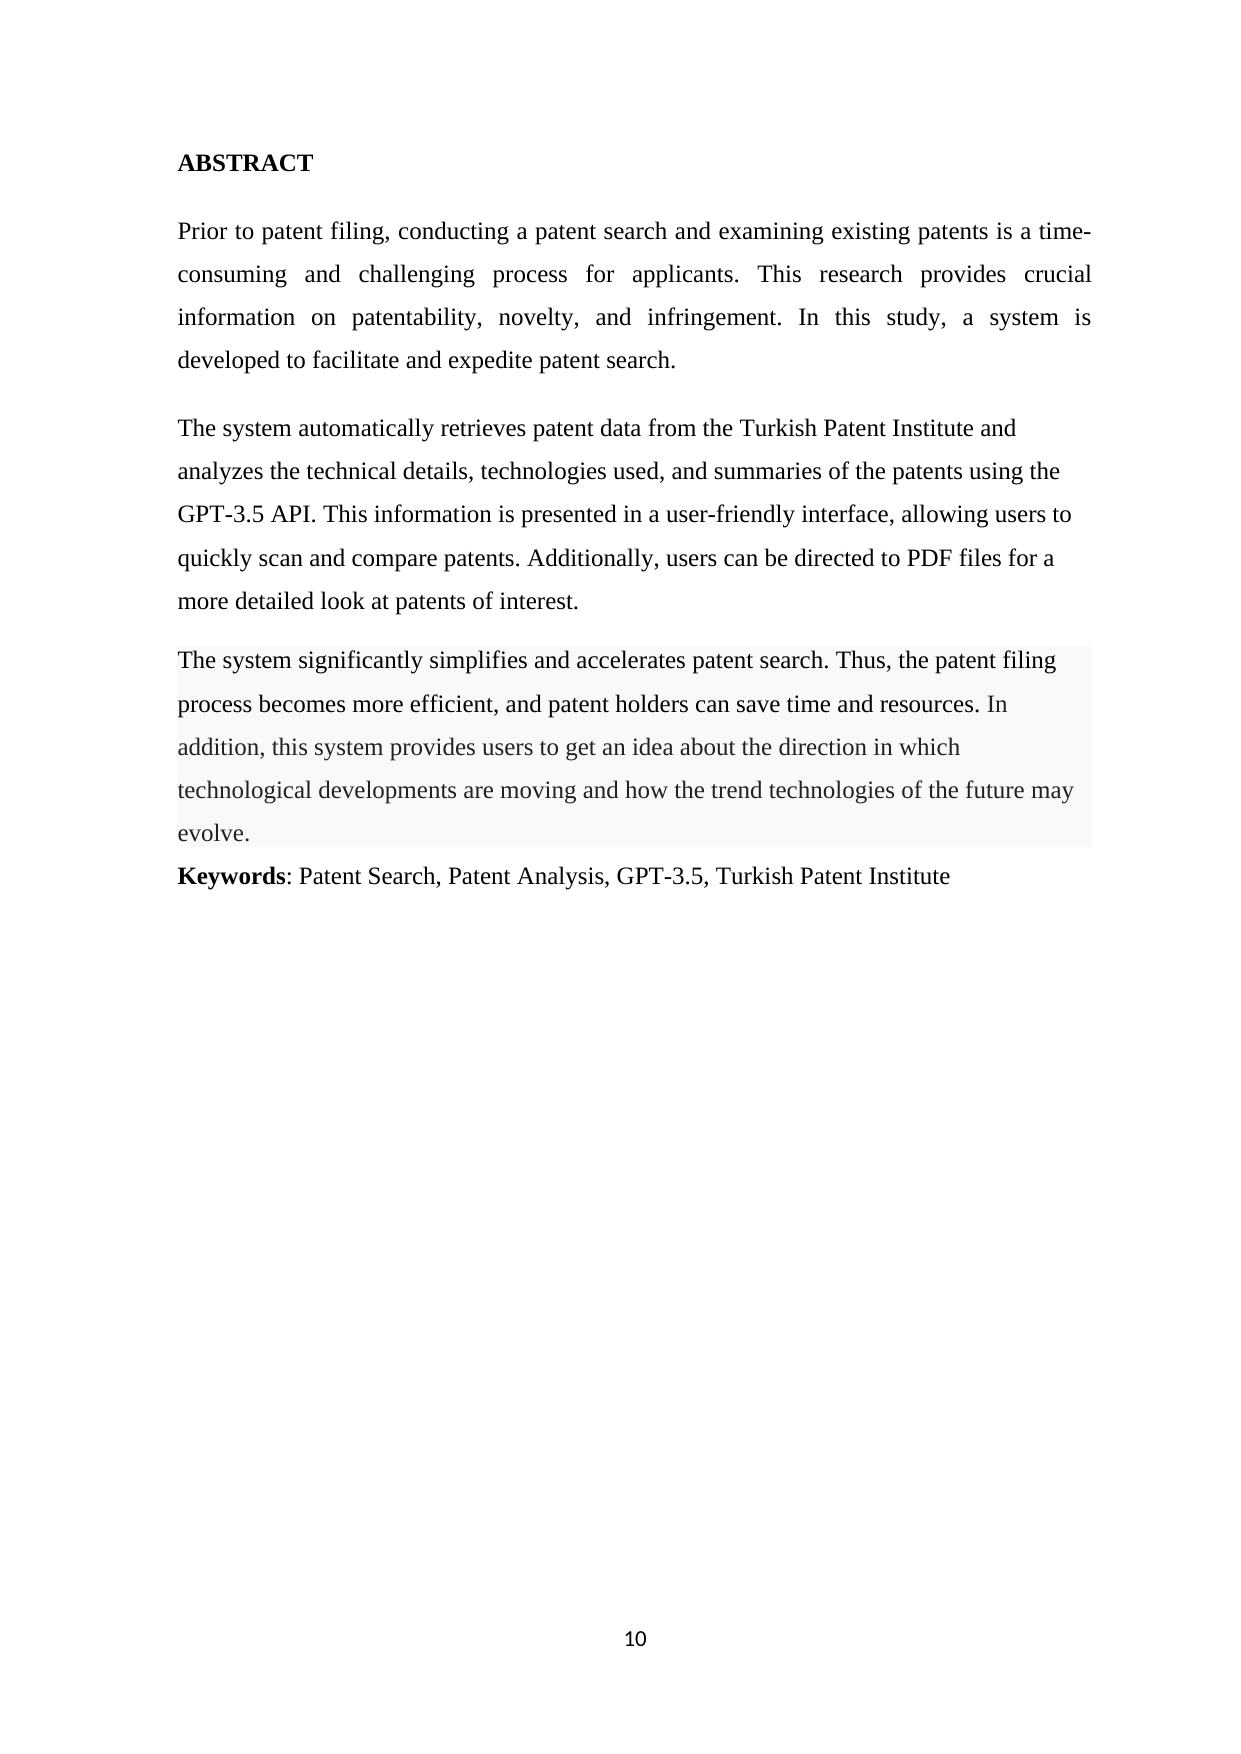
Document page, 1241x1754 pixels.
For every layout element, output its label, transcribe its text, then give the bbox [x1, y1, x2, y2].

text The system significantly simplifies and accelerates patent search. Thus, the patent filing process becomes more efficient, and patent holders can save time and resources. In addition, this system provides users to get an idea about the direction in which [177, 646, 1092, 761]
text ABSTRACT [177, 148, 1092, 176]
text Prior to patent filing, conducting a patent search and examining existing patents is a time-consuming and challenging process for applicants. This research provides crucial information on patentability, novelty, and infringement. In this study, a system is developed to facilitate and expedite patent search. [177, 216, 1092, 374]
text technological developments are moving and how the trend technologies of the future may evolve. [177, 775, 1092, 847]
text The system automatically retrieves patent data from the Turkish Patent Institute and analyzes the technical details, technologies used, and summaries of the patents using the GPT-3.5 API. This information is presented in a user-friendly interface, allowing users to quickly scan and compare patents. Additionally, users can be directed to PDF files for a more detailed look at patents of interest. [177, 413, 1092, 614]
text Keywords: Patent Search, Patent Analysis, GPT-3.5, Turkish Patent Institute [177, 861, 1092, 890]
